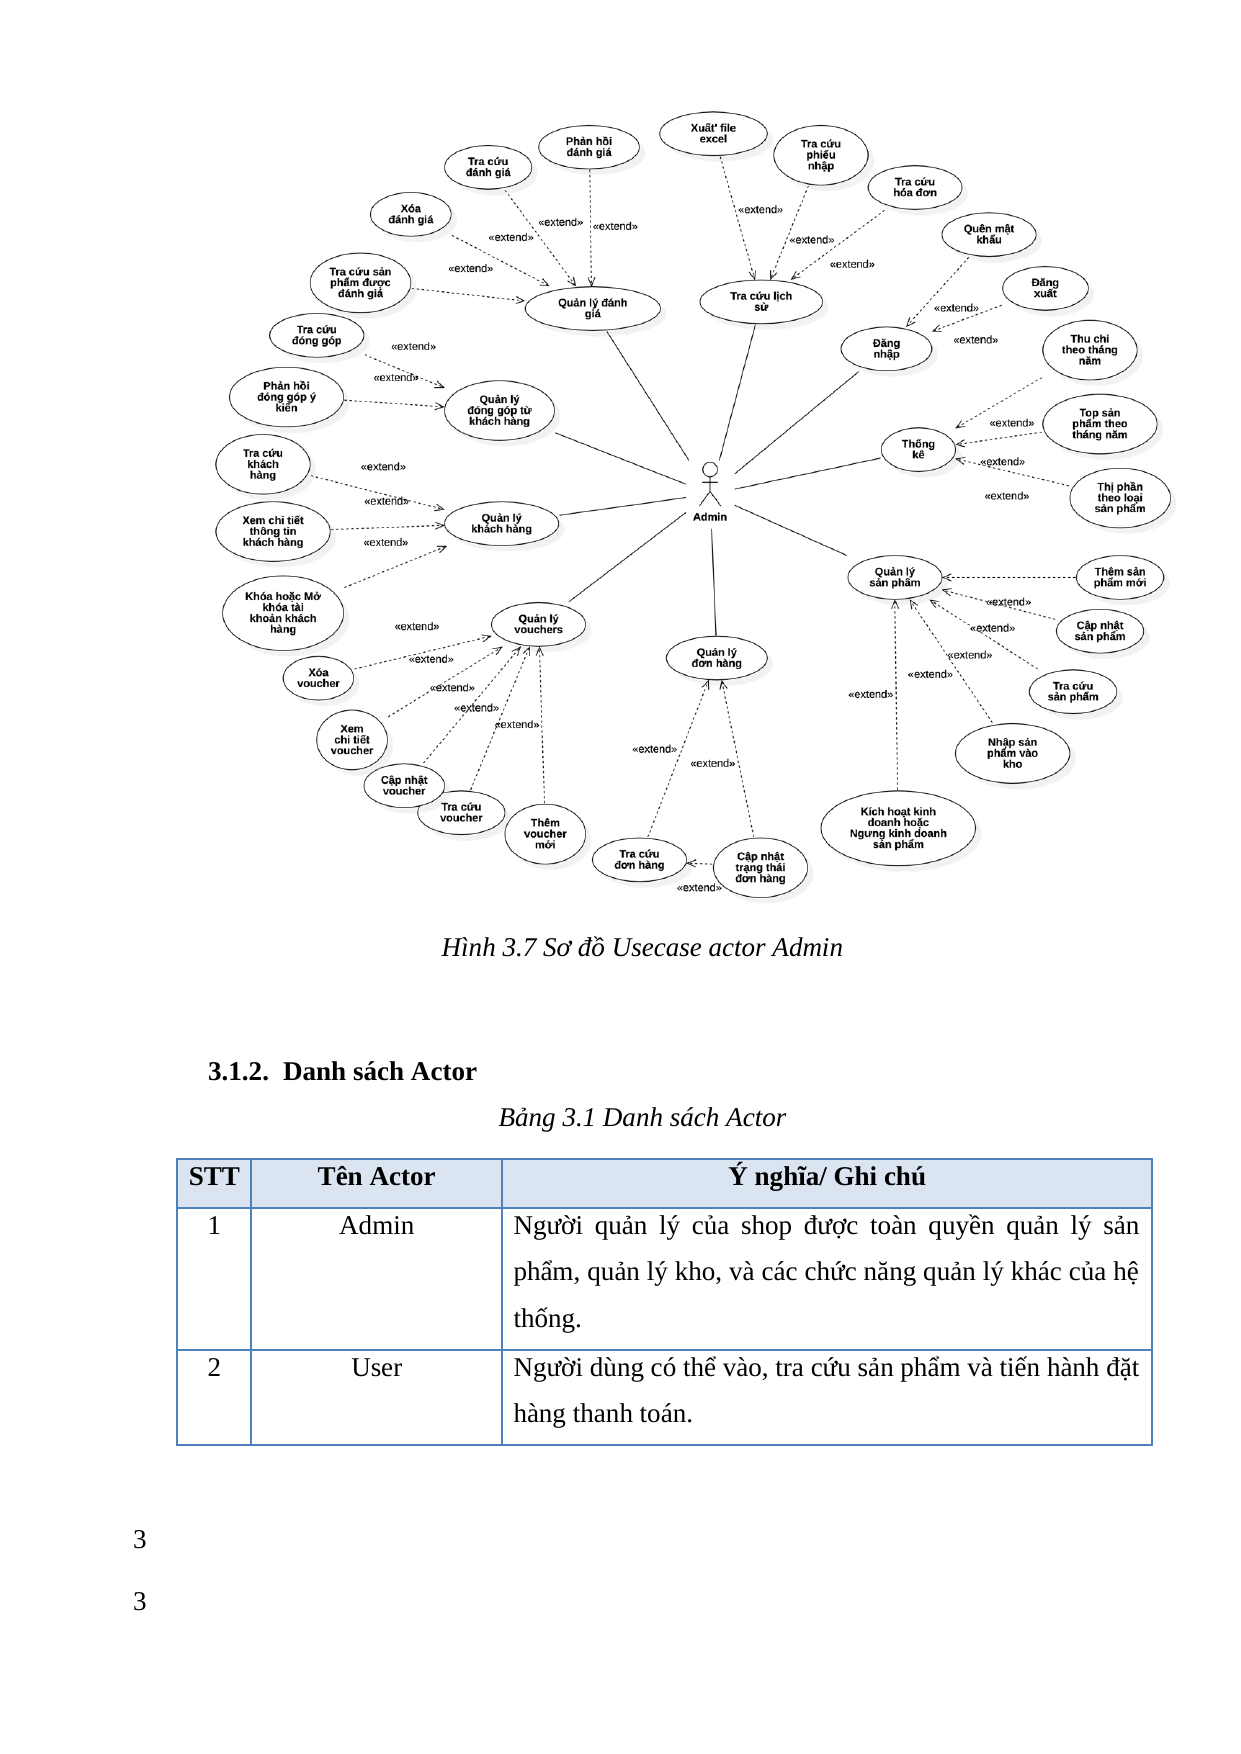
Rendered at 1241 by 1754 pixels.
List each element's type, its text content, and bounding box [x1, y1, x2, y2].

table_cell Admin [252, 1209, 501, 1349]
list Danh sách Actor [208, 1055, 1152, 1086]
picture [207, 103, 1204, 931]
table_cell 2 [178, 1351, 250, 1444]
table_header STT [178, 1160, 250, 1207]
table_header Ý nghĩa/ Ghi chú [503, 1160, 1151, 1207]
table_cell Người quản lý của shop được toàn quyền quản lý sản phẩm, quản lý kho, và các chức năng quản lý khác của hệ thống. [503, 1209, 1151, 1349]
table_header Tên Actor [252, 1160, 501, 1207]
table_cell 1 [178, 1209, 250, 1349]
table_cell User [252, 1351, 501, 1444]
table_cell Người dùng có thể vào, tra cứu sản phẩm và tiến hành đặt hàng thanh toán. [503, 1351, 1151, 1444]
